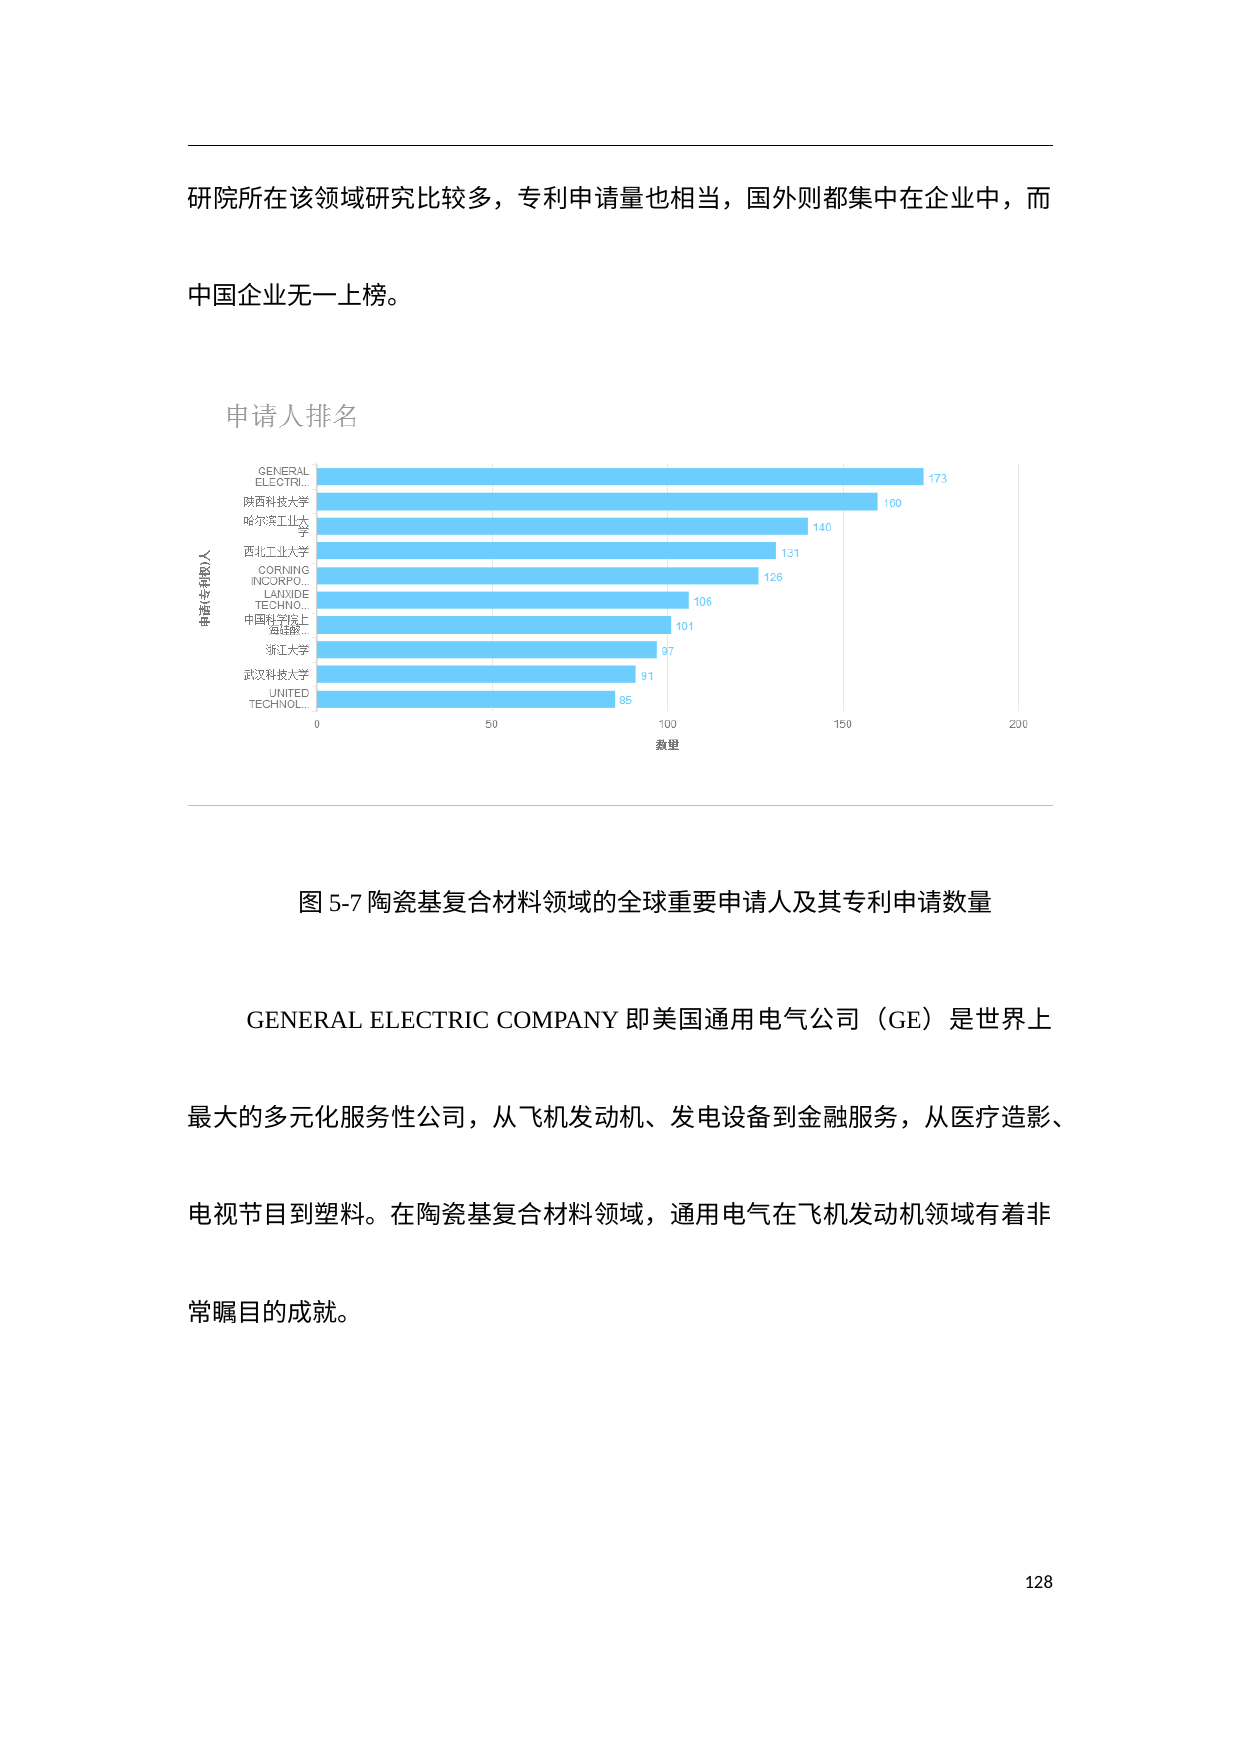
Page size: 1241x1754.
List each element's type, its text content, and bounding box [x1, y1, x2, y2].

text 图5-7陶瓷基复合材料领域的全球重要申请人及其专利申请数量 [187, 868, 1053, 933]
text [187, 164, 1053, 326]
picture [187, 378, 1054, 806]
text GENERAL ELECTRIC COMPANY即美国通用电气公司（GE）是世界上最大的多元化服务性公司，从飞机发动机、发电设备到金融服务，从医疗造影、电视节目到塑料。在陶瓷基复合材料领域，通用电气在飞机发动机领域有着非常瞩目的成就。 [187, 986, 1053, 1343]
